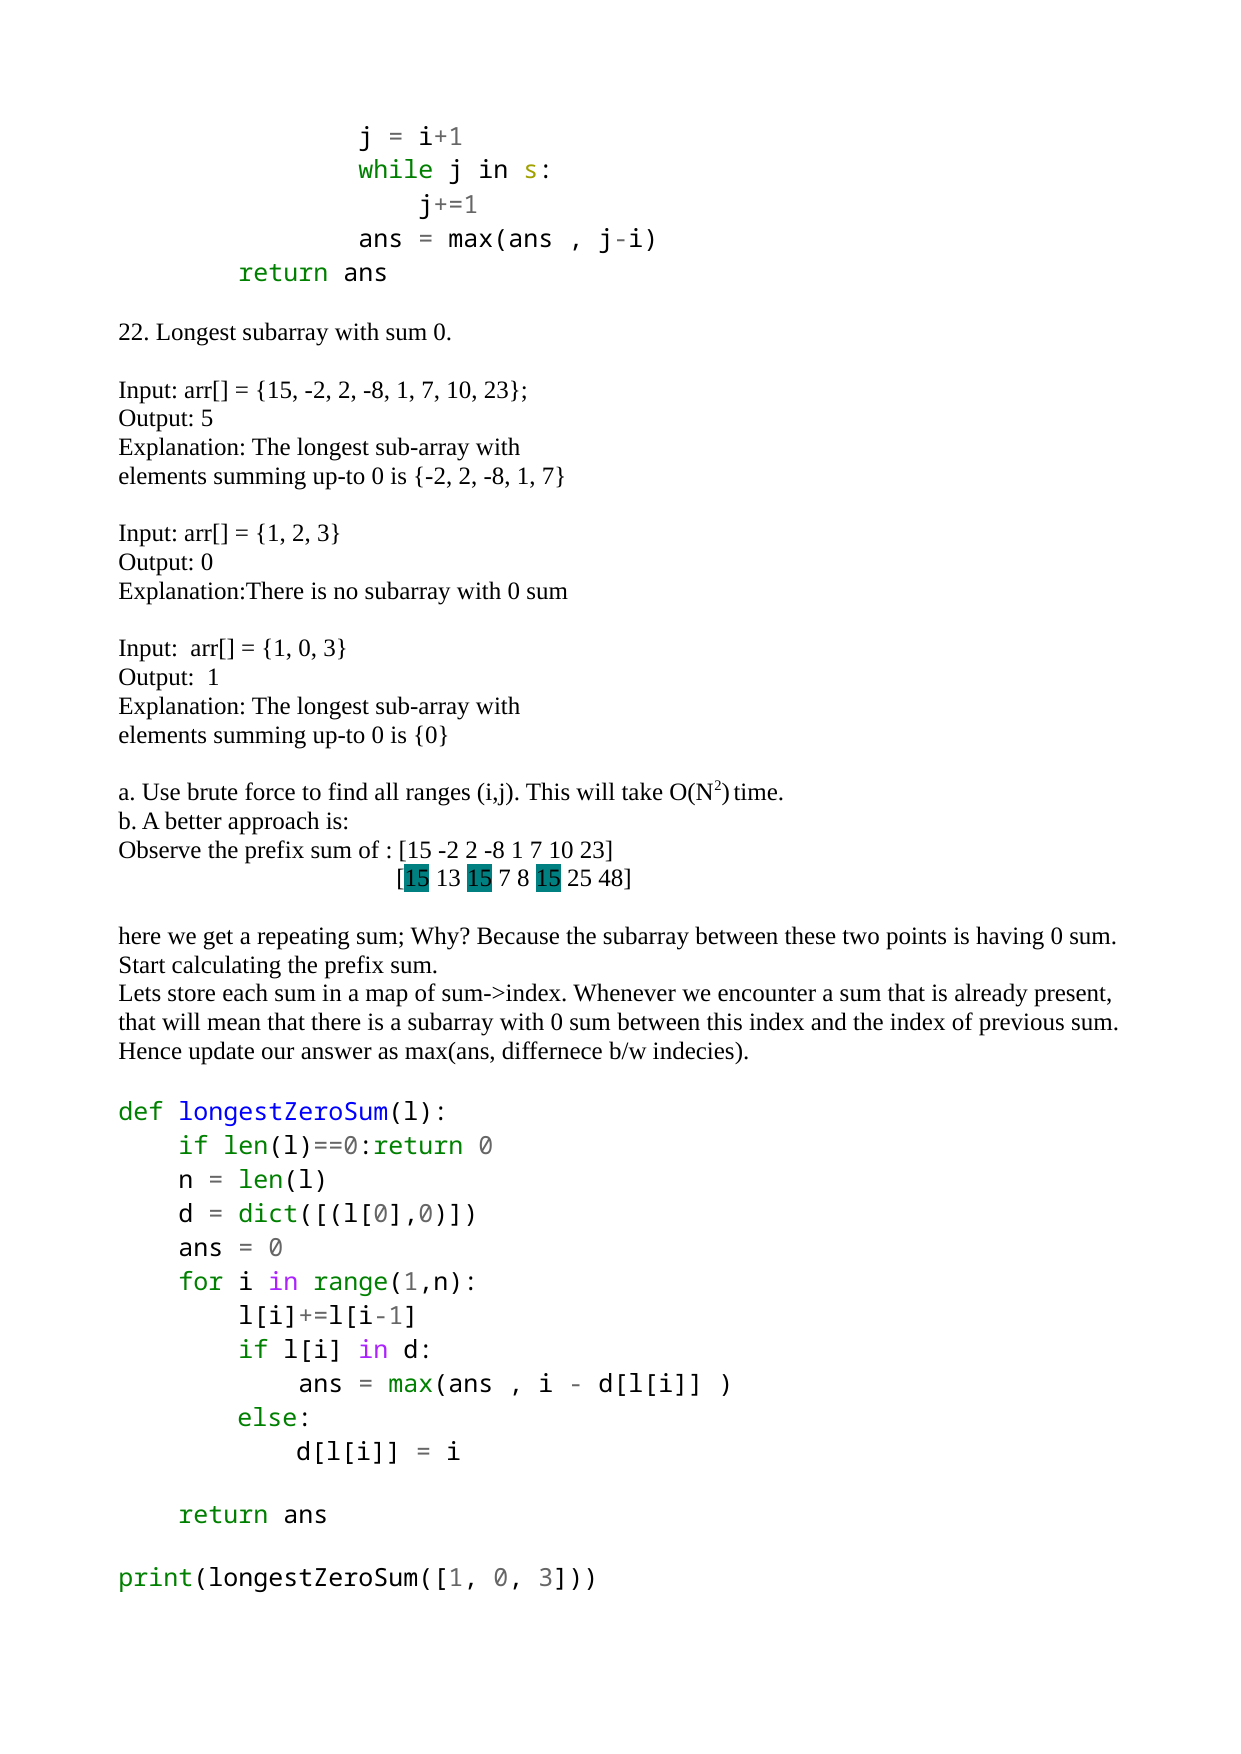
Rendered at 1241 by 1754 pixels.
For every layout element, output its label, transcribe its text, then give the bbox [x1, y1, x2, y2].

text for i in range(1,n): [118, 1264, 1122, 1298]
text d = dict([(l[0],0)]) [118, 1196, 1122, 1230]
text elements summing up-to 0 is {0} [118, 720, 1122, 748]
text print(longestZeroSum([1, 0, 3])) [118, 1560, 1122, 1594]
text Observe the prefix sum of : [15 -2 2 -8 1 7 10 23] [118, 835, 1122, 863]
text while j in s: [118, 152, 1122, 186]
text Explanation: The longest sub-array with [118, 691, 1122, 720]
text l[i]+=l[i-1] [118, 1298, 1122, 1332]
text a. Use brute force to find all ranges (i,j). This will take O(N2) time. [118, 777, 1122, 806]
text here we get a repeating sum; Why? Because the subarray between these two points is having 0 sum. [118, 921, 1122, 950]
text Explanation: The longest sub-array with [118, 432, 1122, 461]
text 22. Longest subarray with sum 0. [118, 317, 1122, 346]
text Start calculating the prefix sum. [118, 950, 1122, 978]
text ans = max(ans , i - d[l[i]] ) [118, 1366, 1122, 1400]
text Output: 1 [118, 662, 1122, 691]
text j = i+1 [118, 118, 1122, 152]
text ans = 0 [118, 1230, 1122, 1264]
text else: [118, 1400, 1122, 1434]
text return ans [118, 254, 1122, 288]
text return ans [118, 1497, 1122, 1531]
text elements summing up-to 0 is {-2, 2, -8, 1, 7} [118, 461, 1122, 490]
text j+=1 [118, 186, 1122, 220]
text if l[i] in d: [118, 1332, 1122, 1366]
text Input: arr[] = {1, 0, 3} [118, 633, 1122, 662]
text Input: arr[] = {1, 2, 3} [118, 518, 1122, 547]
text d[l[i]] = i [118, 1434, 1122, 1468]
text [15 13 15 7 8 15 25 48] [118, 863, 1122, 892]
text Input: arr[] = {15, -2, 2, -8, 1, 7, 10, 23}; [118, 375, 1122, 403]
text n = len(l) [118, 1162, 1122, 1196]
text b. A better approach is: [118, 806, 1122, 835]
text Output: 0 [118, 547, 1122, 576]
text Output: 5 [118, 403, 1122, 432]
text Explanation:There is no subarray with 0 sum [118, 576, 1122, 605]
text ans = max(ans , j-i) [118, 220, 1122, 254]
text def longestZeroSum(l): [118, 1093, 1122, 1127]
text if len(l)==0:return 0 [118, 1127, 1122, 1162]
text Lets store each sum in a map of sum->index. Whenever we encounter a sum that is already present, that will mean that there is a subarray with 0 sum between this index and the index of previous sum. Hence update our answer as max(ans, differnece b/w indecies). [118, 978, 1122, 1065]
